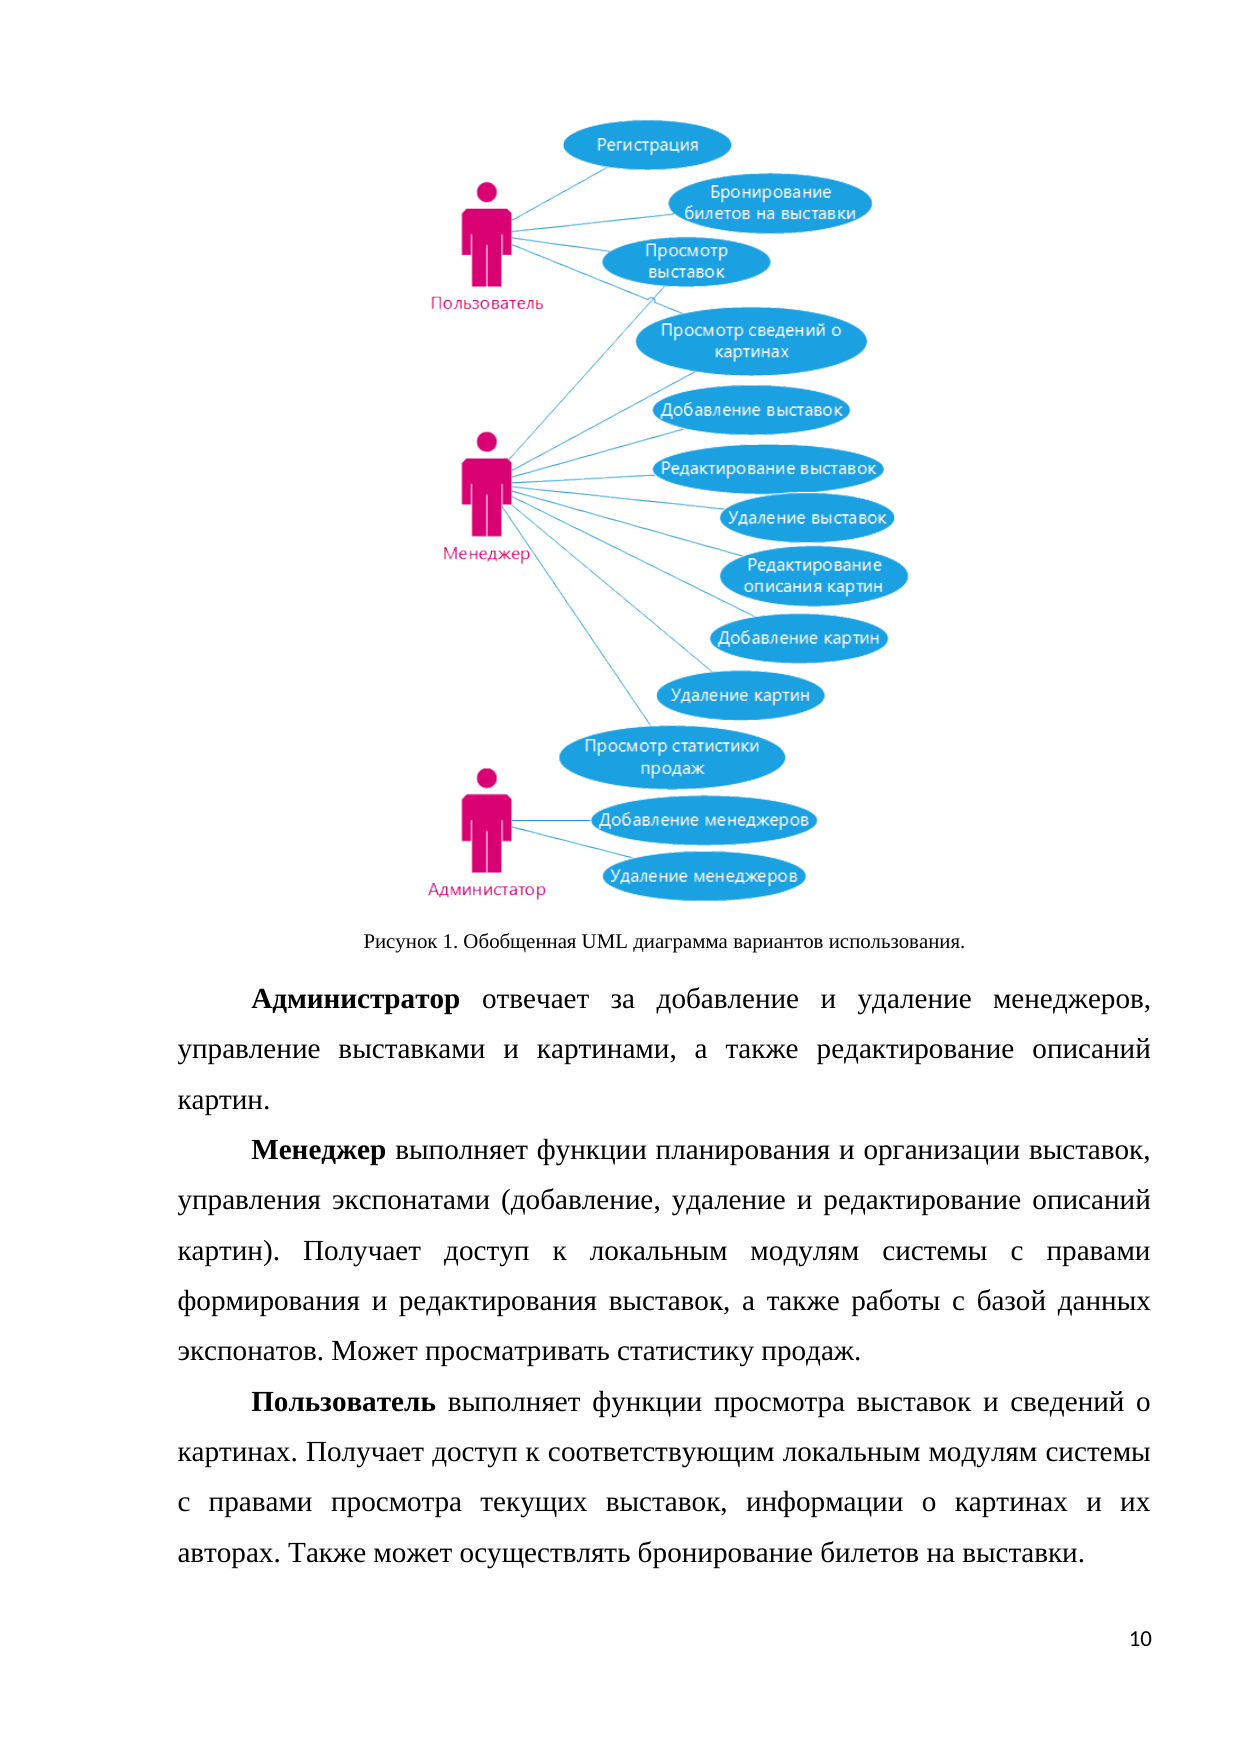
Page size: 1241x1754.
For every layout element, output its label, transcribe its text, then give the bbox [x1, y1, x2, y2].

text Пользователь выполняет функции просмотра выставок и сведений о картинах. Получает доступ к соответствующим локальным модулям системы с правами просмотра текущих выставок, информации о картинах и их авторах. Также может осуществлять бронирование билетов на выставки. [177, 1384, 1152, 1568]
picture [418, 118, 911, 911]
text Администратор отвечает за добавление и удаление менеджеров, управление выставками и картинами, а также редактирование описаний картин. [177, 981, 1152, 1115]
text Менеджер выполняет функции планирования и организации выставок, управления экспонатами (добавление, удаление и редактирование описаний картин). Получает доступ к локальным модулям системы с правами формирования и редактирования выставок, а также работы с базой данных экспонатов. Может просматривать статистику продаж. [177, 1132, 1152, 1367]
text Рисунок 1. Обобщенная UML диаграмма вариантов использования. [177, 928, 1152, 953]
